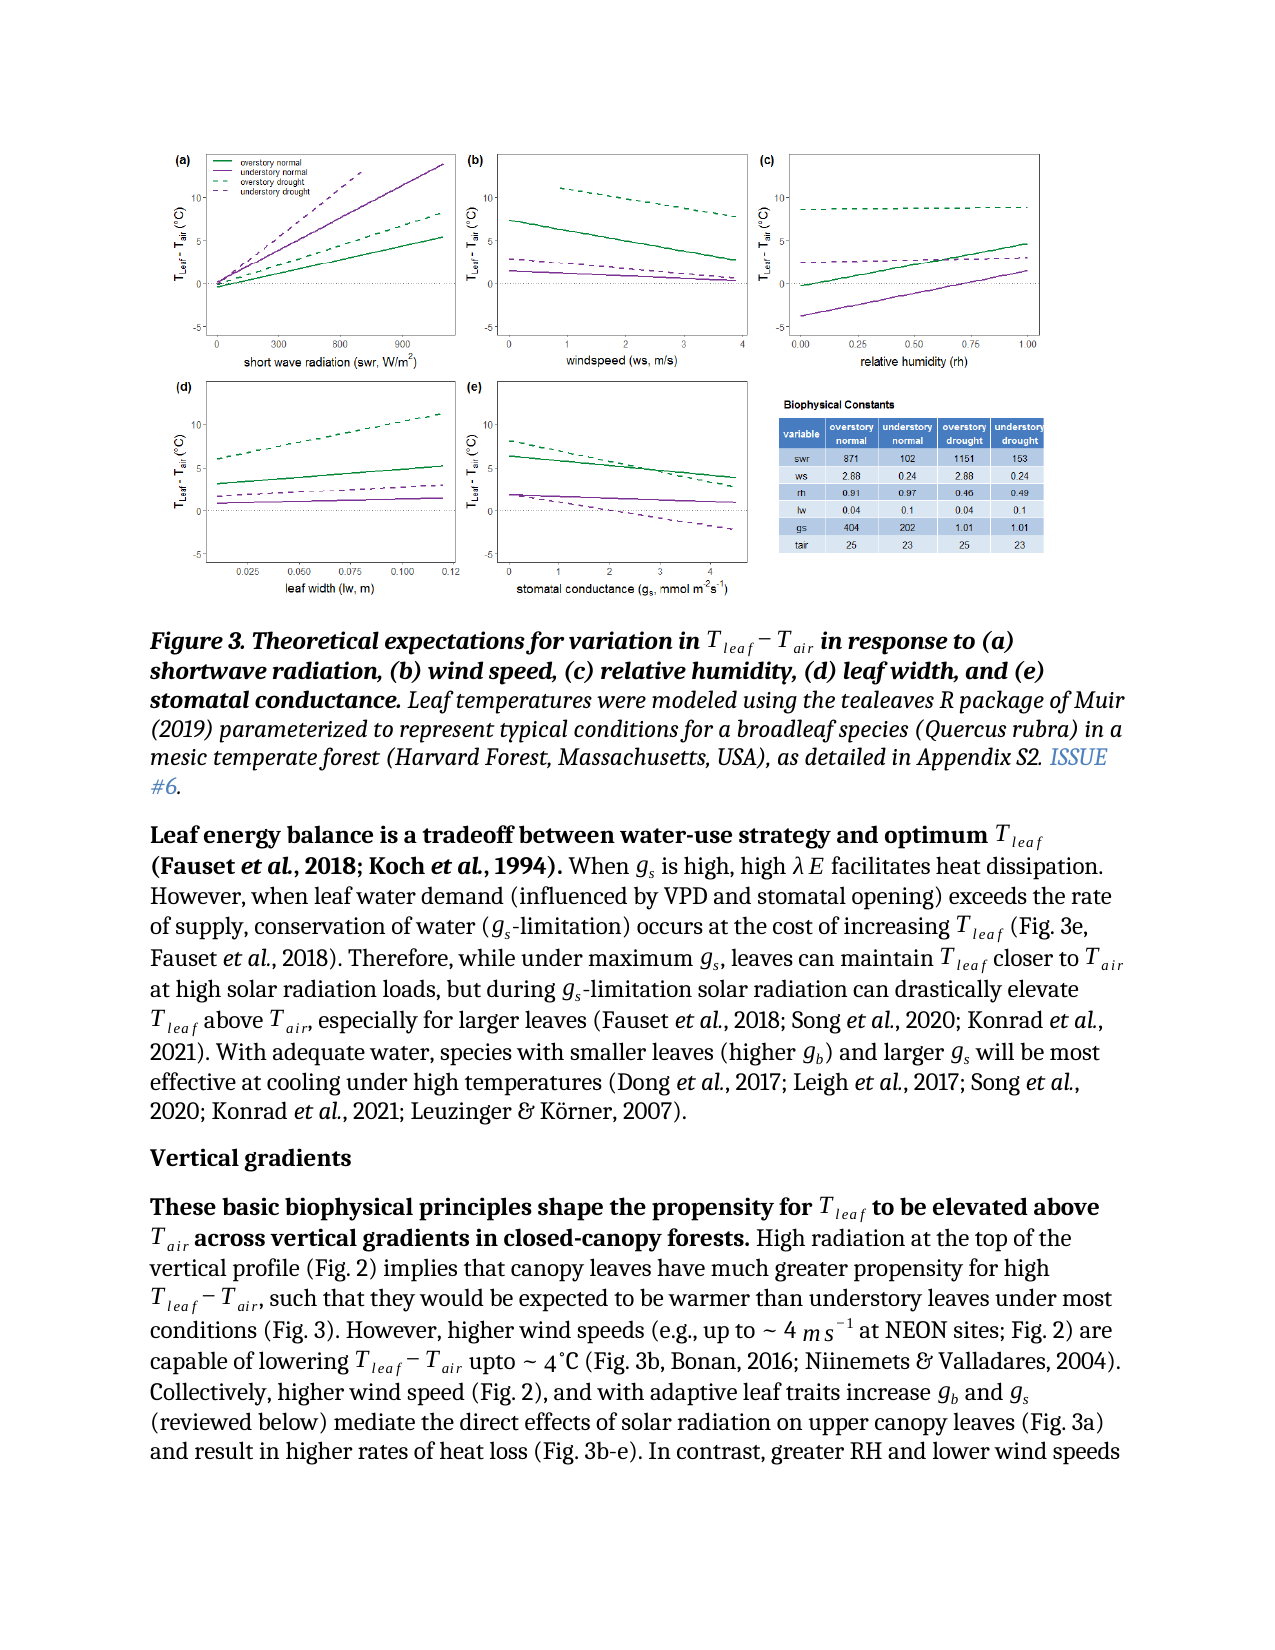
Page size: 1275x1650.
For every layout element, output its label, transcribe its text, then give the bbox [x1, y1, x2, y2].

text Leaf energy balance is a tradeoff between water-use strategy and optimum (Fauset et al., 2018; Koch et al., 1994). When is high, high facilitates heat dissipation. However, when leaf water demand (influenced by VPD and stomatal opening) exceeds the rate of supply, conservation of water (-limitation) occurs at the cost of increasing (Fig. 3e, Fauset et al., 2018). Therefore, while under maximum , leaves can maintain closer to at high solar radiation loads, but during -limitation solar radiation can drastically elevate above , especially for larger leaves (Fauset et al., 2018; Song et al., 2020; Konrad et al., 2021). With adequate water, species with smaller leaves (higher ) and larger will be most effective at cooling under high temperatures (Dong et al., 2017; Leigh et al., 2017; Song et al., 2020; Konrad et al., 2021; Leuzinger & Körner, 2007). [150, 819, 1125, 1125]
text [150, 1192, 1125, 1466]
text Figure 3. Theoretical expectations for variation in in response to (a) shortwave radiation, (b) wind speed, (c) relative humidity, (d) leaf width, and (e) stomatal conductance. Leaf temperatures were modeled using the tealeaves R package of Muir (2019) parameterized to represent typical conditions for a broadleaf species (Quercus rubra) in a mesic temperate forest (Harvard Forest, Massachusetts, USA), as detailed in Appendix S2. ISSUE #6. [150, 626, 1125, 801]
text Vertical gradients [150, 1144, 1125, 1173]
picture [168, 150, 1044, 605]
